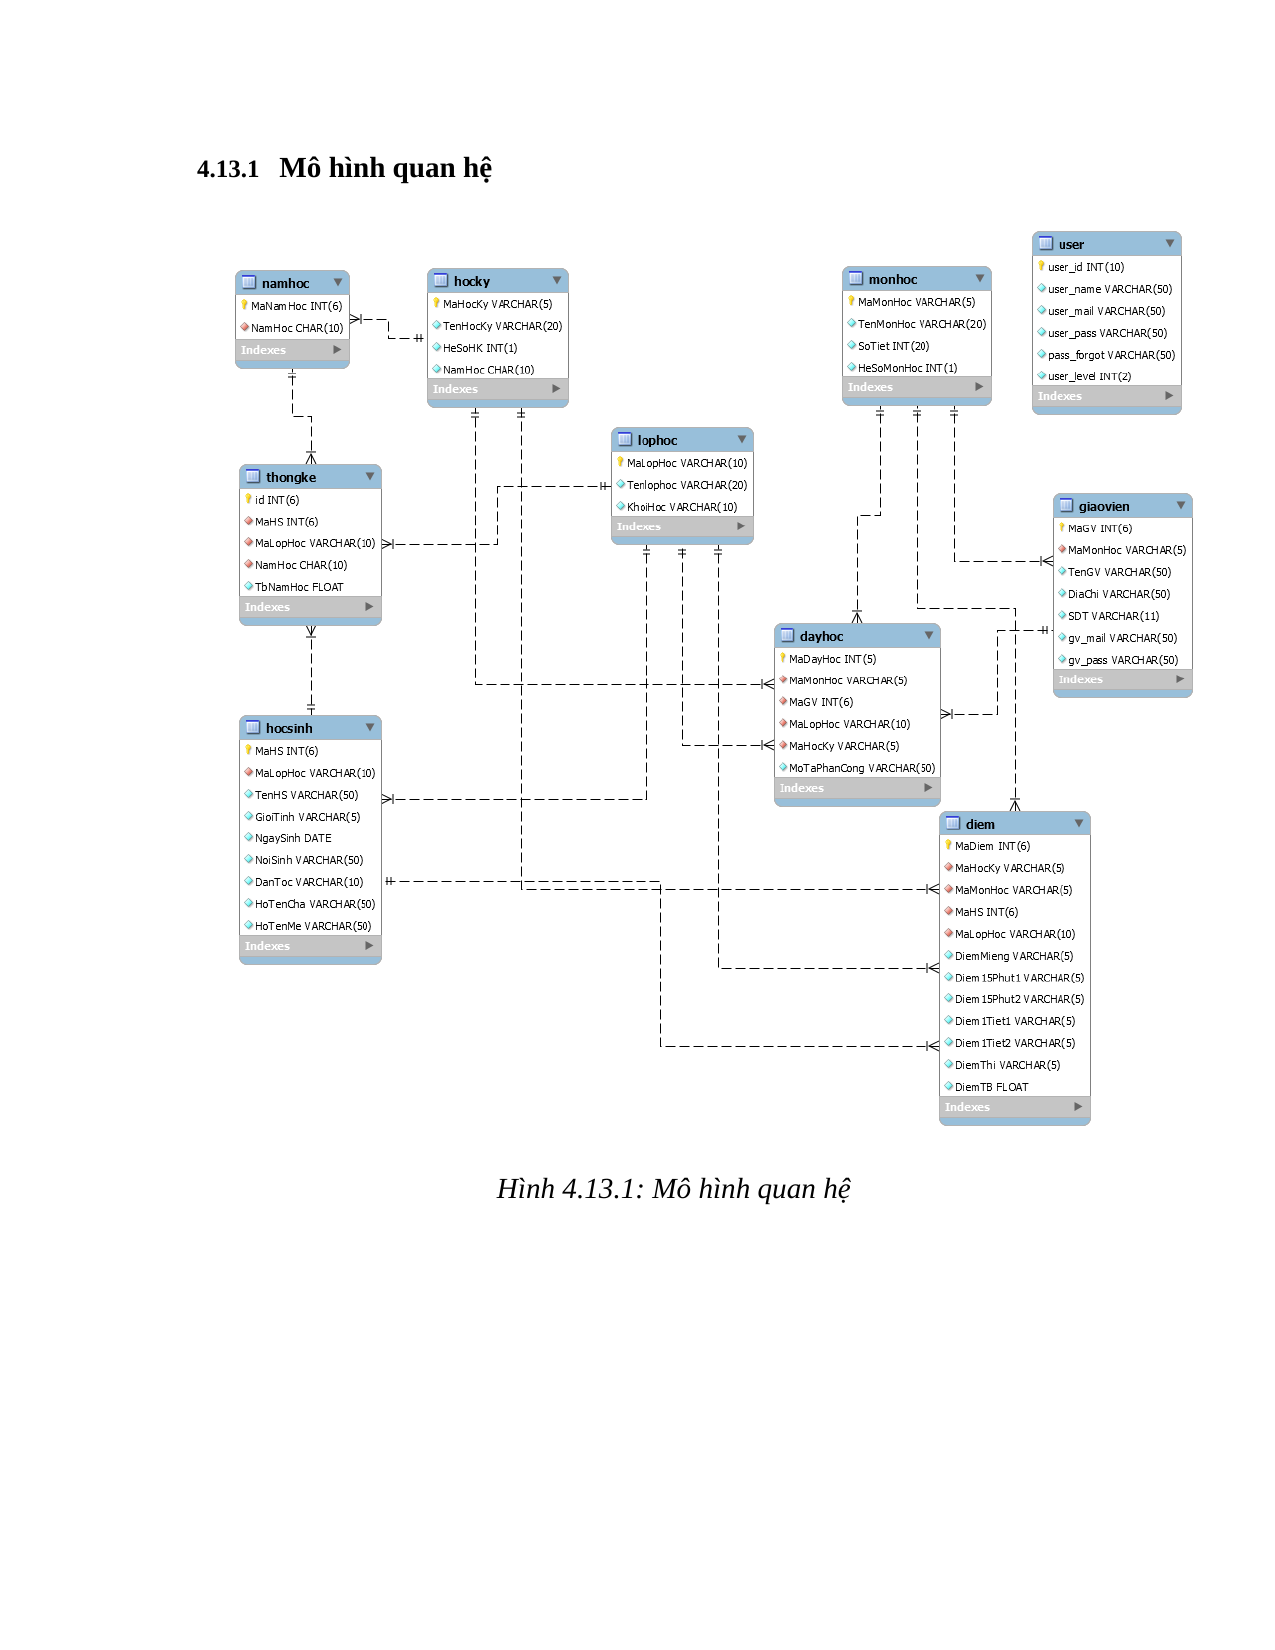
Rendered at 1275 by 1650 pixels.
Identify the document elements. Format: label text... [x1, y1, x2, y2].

list Mô hình quan hệ [197, 150, 1125, 183]
picture [225, 221, 1200, 1134]
list Hình 4.13.1: Mô hình quan hệ [225, 1172, 1125, 1205]
